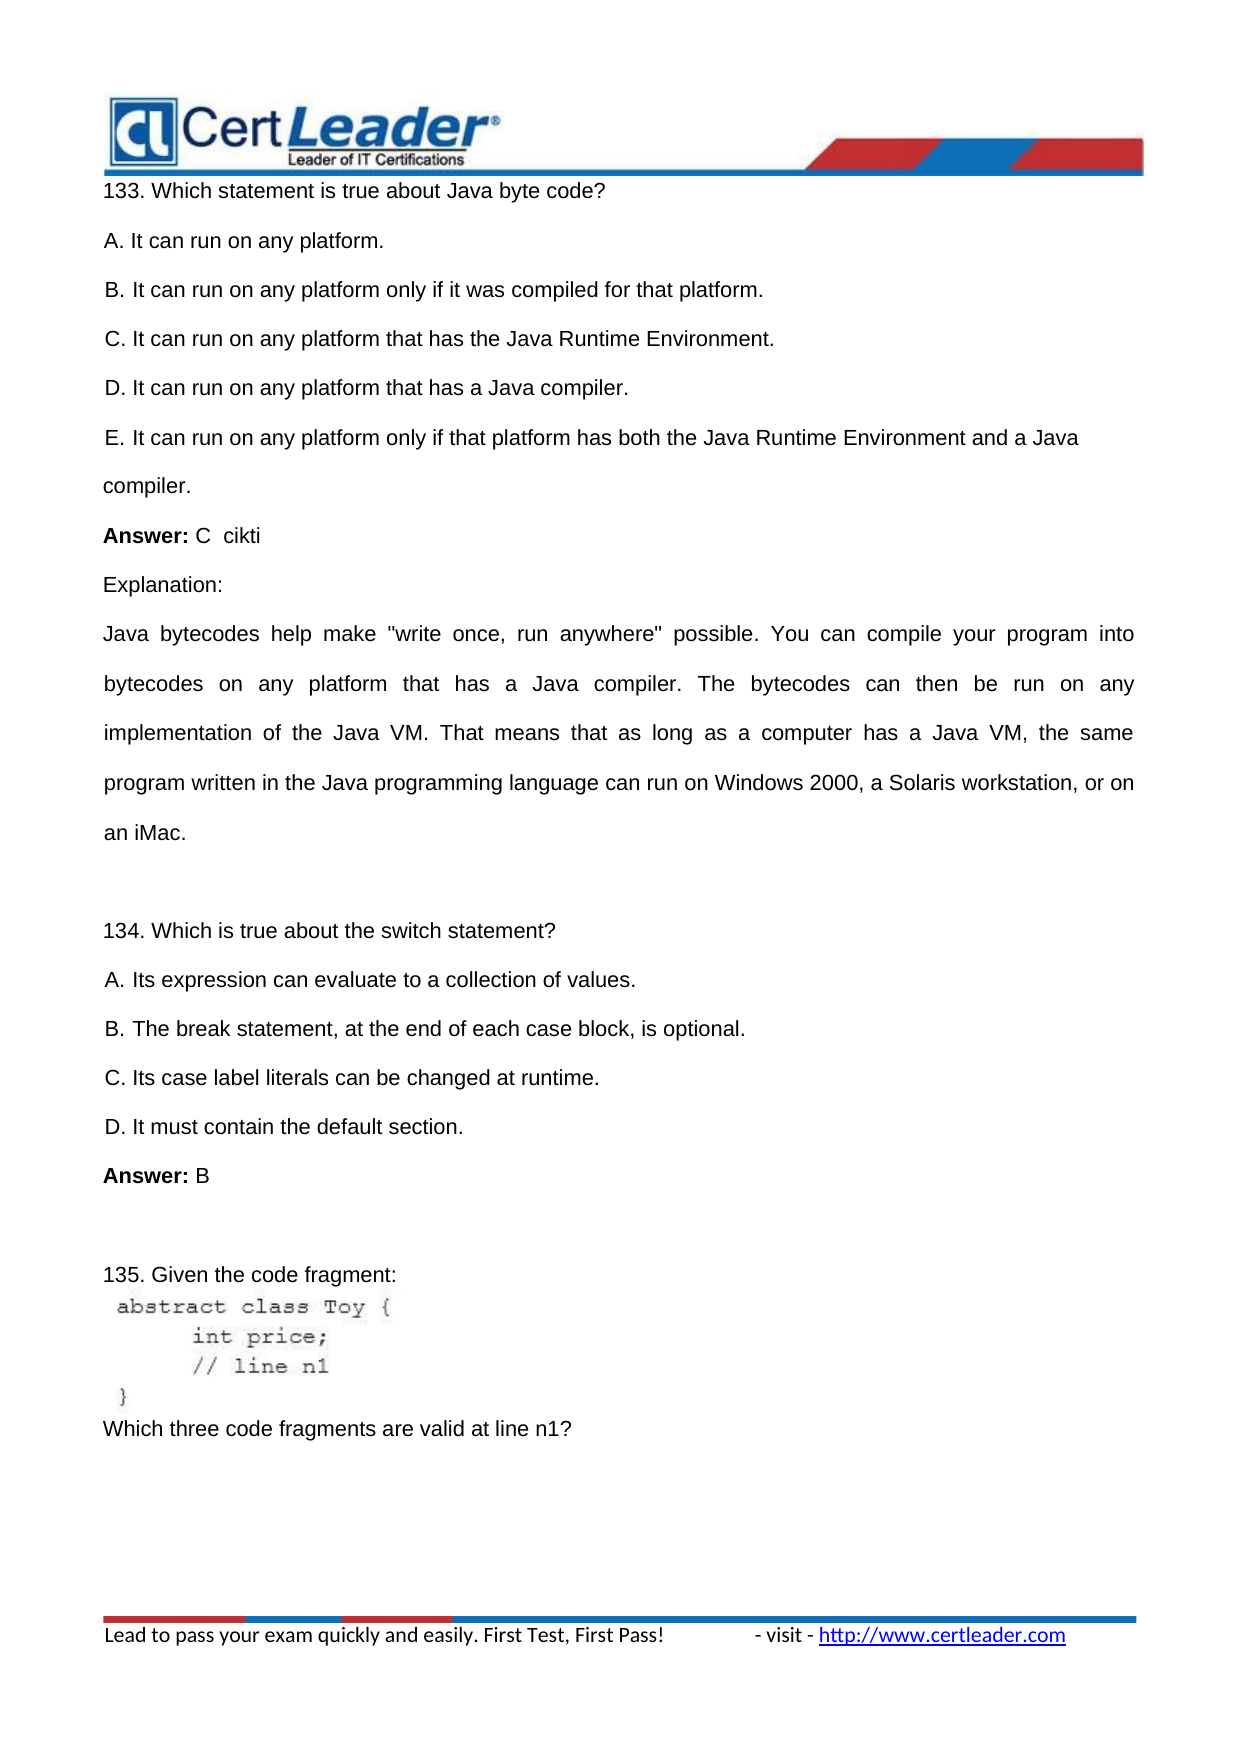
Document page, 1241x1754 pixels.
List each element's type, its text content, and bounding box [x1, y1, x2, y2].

picture [104, 1288, 410, 1414]
text Explanation: [103, 572, 1136, 597]
list It can run on any platform only if that platform has both the Java Runtime Environment and a Java [104, 424, 1136, 449]
list Its expression can evaluate to a collection of values. [104, 967, 1136, 992]
picture [104, 90, 1144, 176]
text 135. Given the code fragment: [103, 1261, 1136, 1287]
list It must contain the default section. [104, 1114, 1136, 1139]
picture [103, 1616, 1137, 1623]
text 133. Which statement is true about Java byte code? A. It can run on any platform. [103, 178, 628, 253]
list Its case label literals can be changed at runtime. [104, 1065, 1136, 1090]
text Which three code fragments are valid at line n1? [103, 1416, 1136, 1441]
text Java bytecodes help make "write once, run anywhere" possible. You can compile your program into bytecodes on any platform that has a Java compiler. The bytecodes can then be run on any implementation of the Java VM. That means that as long as a computer has a Java VM, the same program written in the Java programming language can run on Windows 2000, a Solaris workstation, or on an iMac. [103, 621, 1136, 845]
subtitle Answer: C cikti [103, 522, 1136, 548]
list It can run on any platform that has a Java compiler. [104, 375, 1136, 401]
subtitle Answer: B [103, 1163, 1136, 1188]
list It can run on any platform that has the Java Runtime Environment. [104, 326, 1136, 351]
text 134. Which is true about the switch statement? [103, 918, 1136, 943]
text compiler. [103, 473, 1136, 499]
list The break statement, at the end of each case block, is optional. [104, 1016, 1136, 1041]
list It can run on any platform only if it was compiled for that platform. [104, 277, 1136, 302]
